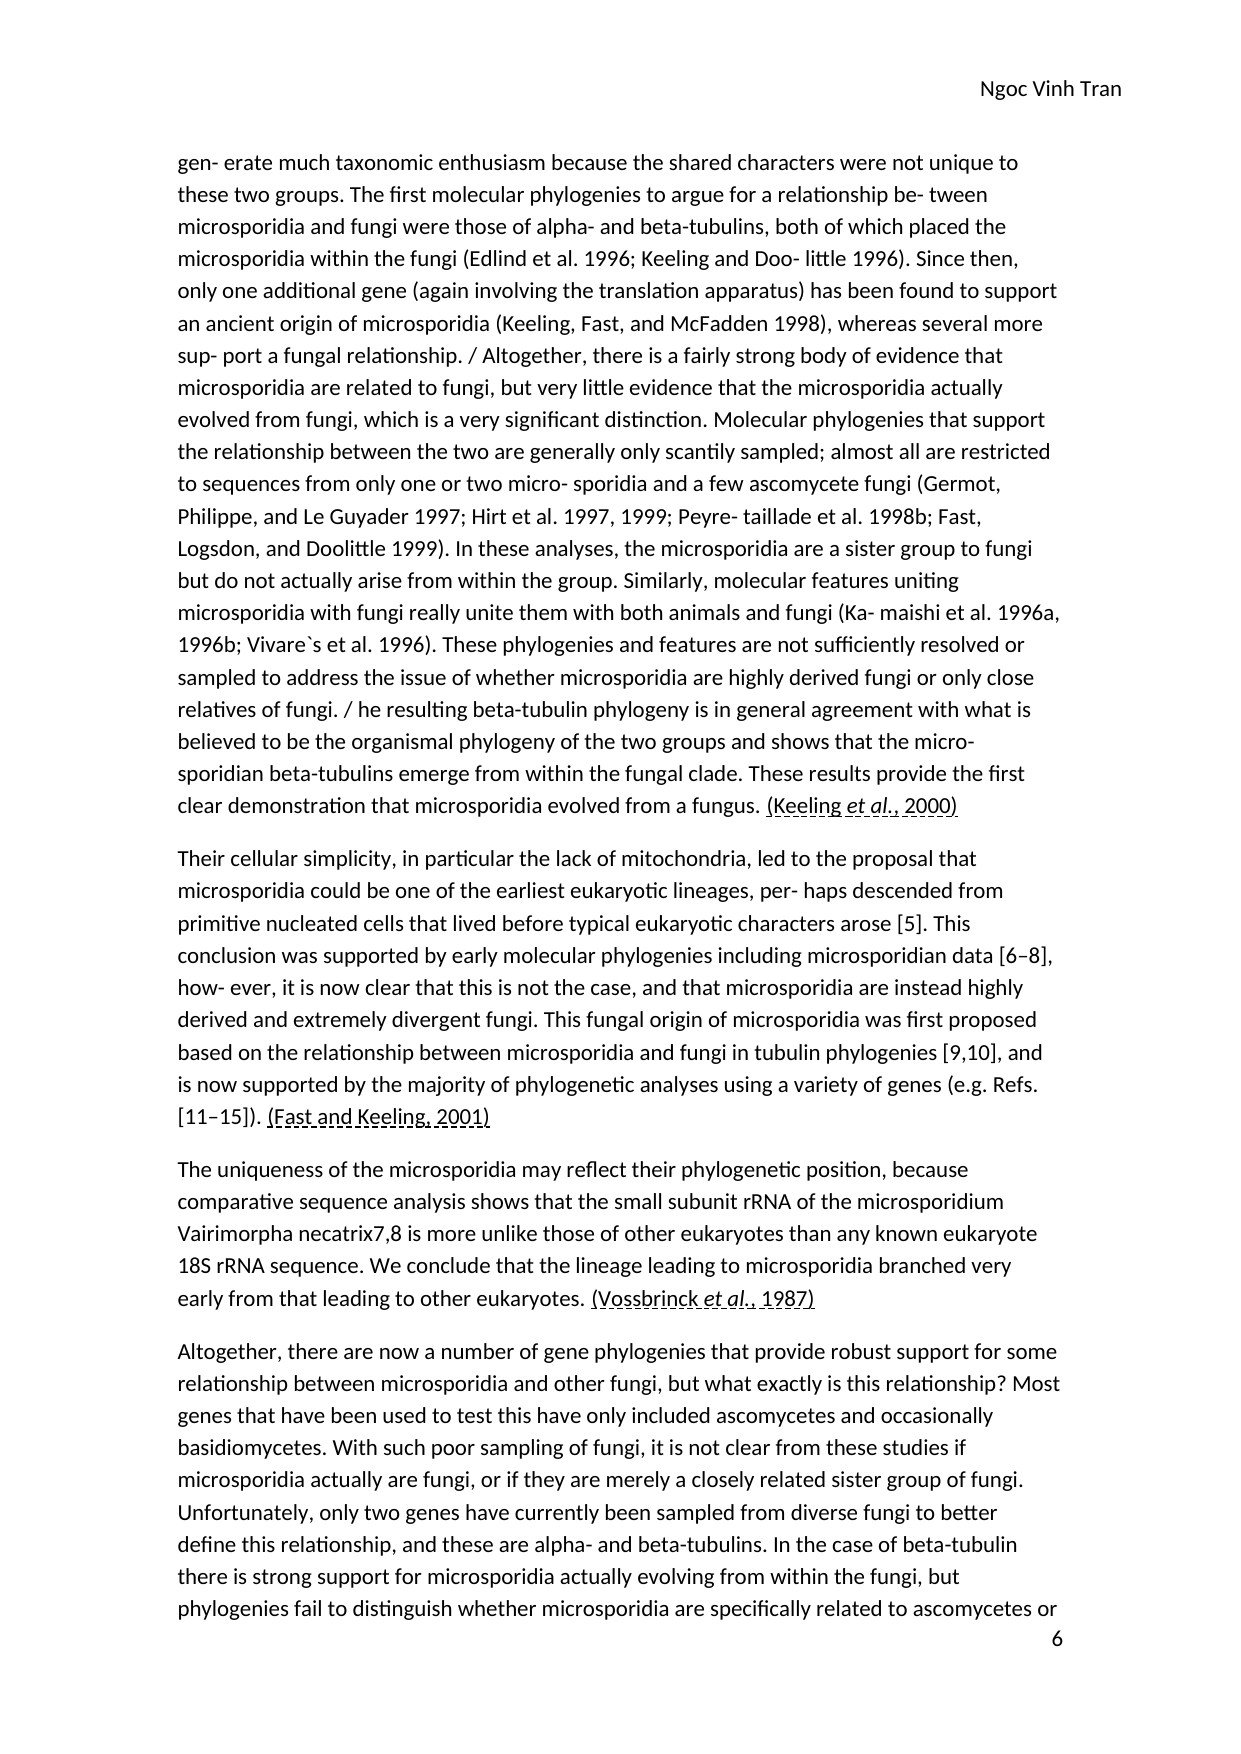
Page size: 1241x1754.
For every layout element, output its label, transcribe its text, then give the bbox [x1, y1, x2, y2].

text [177, 148, 1063, 819]
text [177, 1337, 1063, 1622]
text Their cellular simplicity, in particular the lack of mitochondria, led to the proposal that microsporidia could be one of the earliest eukaryotic lineages, per- haps descended from primitive nucleated cells that lived before typical eukaryotic characters arose [5]. This conclusion was supported by early molecular phylogenies including microsporidian data [6–8], how- ever, it is now clear that this is not the case, and that microsporidia are instead highly derived and extremely divergent fungi. This fungal origin of microsporidia was first proposed based on the relationship between microsporidia and fungi in tubulin phylogenies [9,10], and is now supported by the majority of phylogenetic analyses using a variety of genes (e.g. Refs. [11–15]). (Fast and Keeling, 2001) [177, 844, 1063, 1130]
text The uniqueness of the microsporidia may reflect their phylogenetic position, because comparative sequence analysis shows that the small subunit rRNA of the microsporidium Vairimorpha necatrix7,8 is more unlike those of other eukaryotes than any known eukaryote 18S rRNA sequence. We conclude that the lineage leading to microsporidia branched very early from that leading to other eukaryotes. (Vossbrinck et al., 1987) [177, 1155, 1063, 1312]
